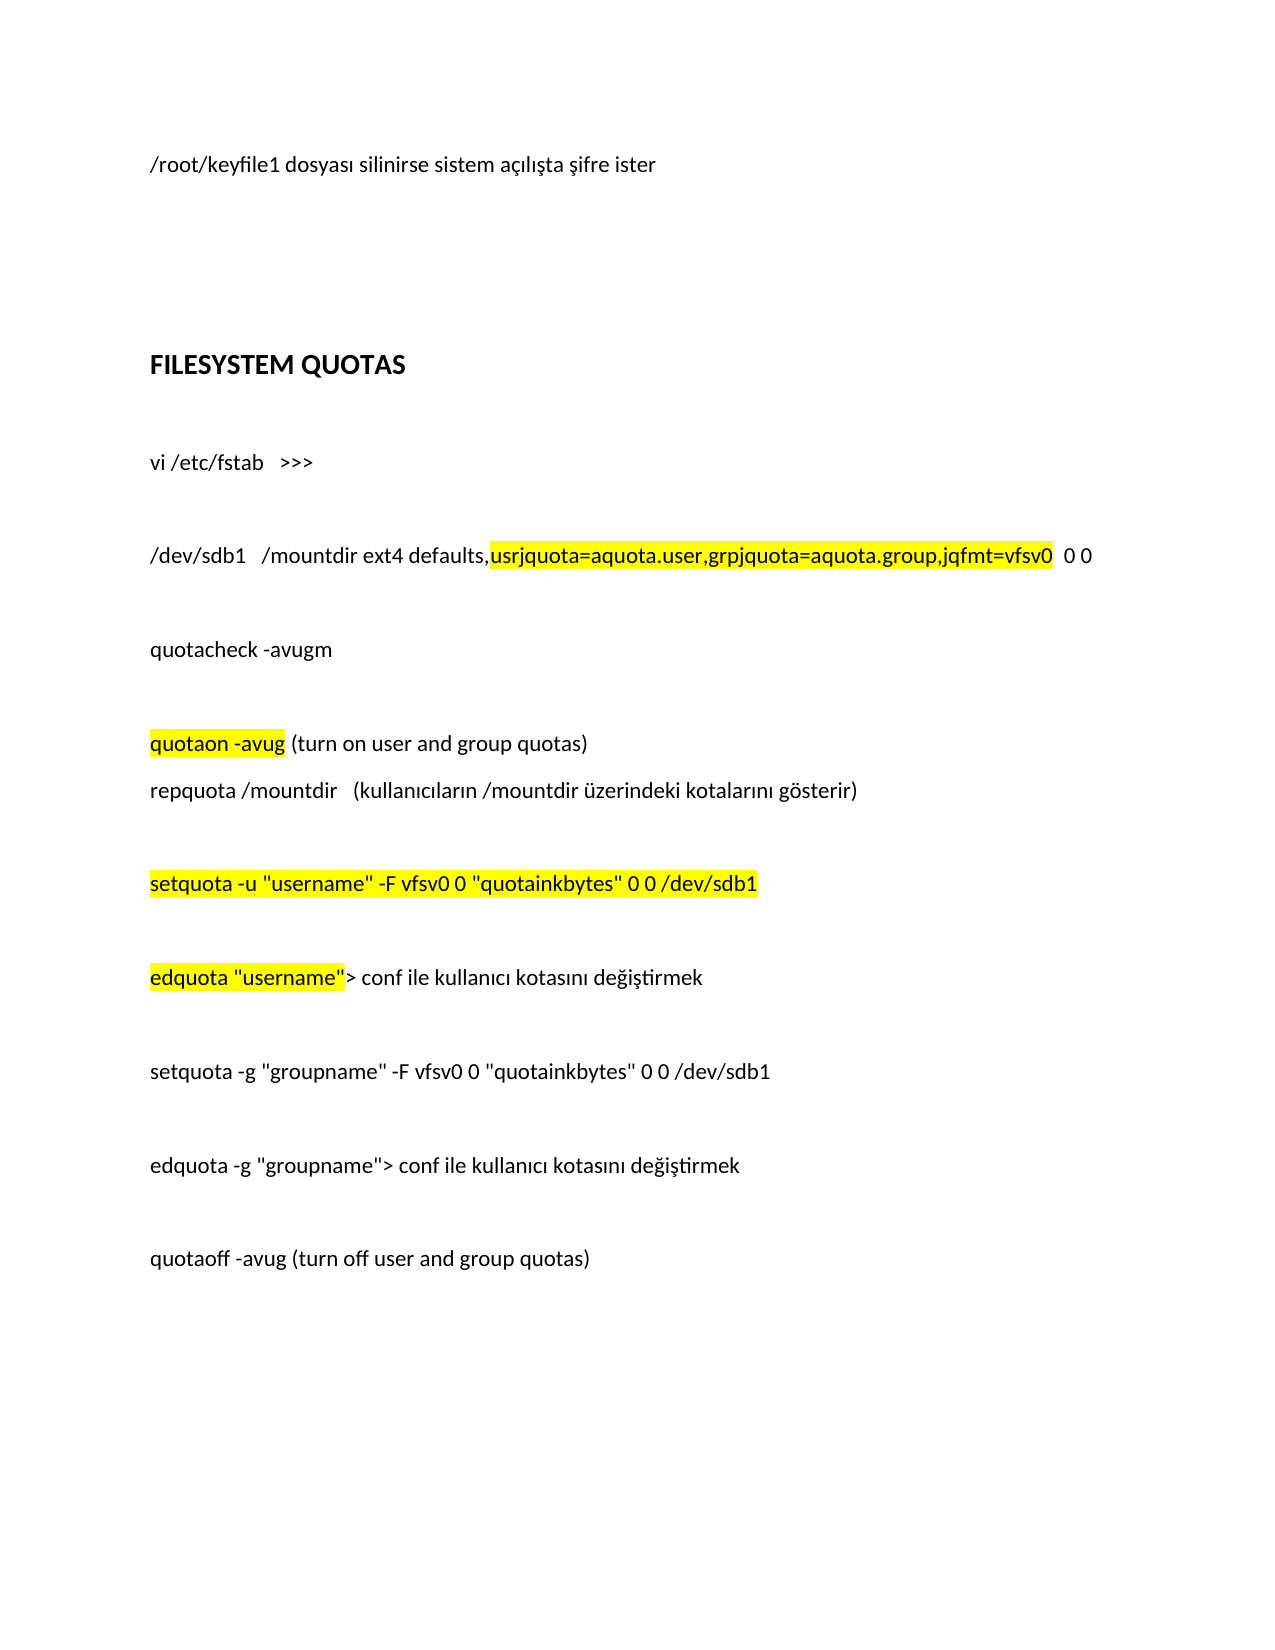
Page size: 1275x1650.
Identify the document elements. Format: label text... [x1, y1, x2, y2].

text repquota /mountdir (kullanıcıların /mountdir üzerindeki kotalarını gösterir) [150, 776, 1125, 804]
text edquota -g "groupname"> conf ile kullanıcı kotasını değiştirmek [150, 1151, 1125, 1179]
text quotacheck -avugm [150, 635, 1125, 663]
text vi /etc/fstab >>> [150, 448, 1125, 476]
text FILESYSTEM QUOTAS [150, 346, 1125, 381]
text edquota "username"> conf ile kullanıcı kotasını değiştirmek [345, 963, 1125, 991]
text quotaon -avug (turn on user and group quotas) [285, 729, 1125, 757]
text setquota -g "groupname" -F vfsv0 0 "quotainkbytes" 0 0 /dev/sdb1 [150, 1057, 1125, 1085]
text /root/keyfile1 dosyası silinirse sistem açılışta şifre ister [150, 150, 1125, 178]
text quotaoff -avug (turn off user and group quotas) [150, 1244, 1125, 1273]
text /dev/sdb1 /mountdir ext4 defaults,usrjquota=aquota.user,grpjquota=aquota.group,jqfmt=vfsv0 0 0 [150, 541, 490, 569]
text setquota -u "username" -F vfsv0 0 "quotainkbytes" 0 0 /dev/sdb1 [150, 869, 1125, 898]
